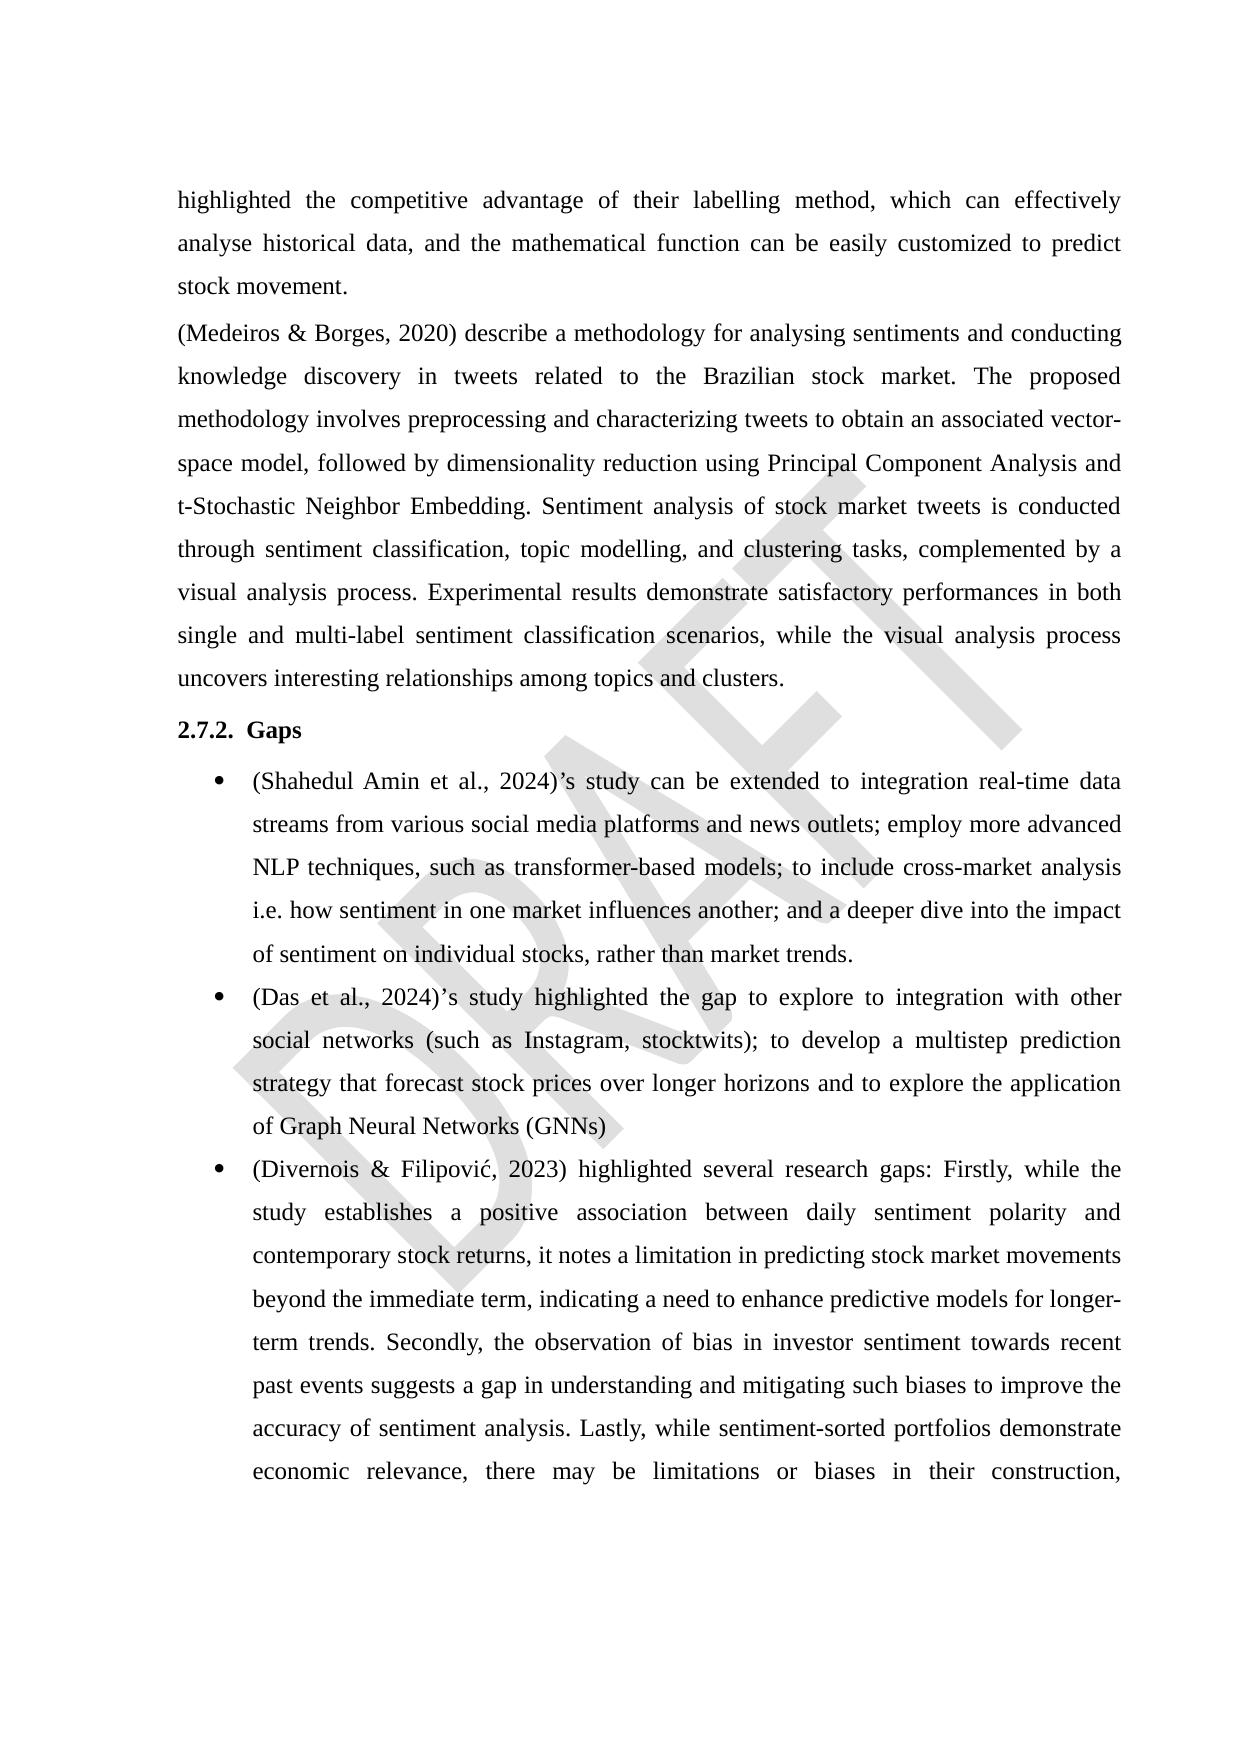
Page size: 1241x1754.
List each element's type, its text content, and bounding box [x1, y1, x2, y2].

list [215, 1154, 1122, 1485]
list ’s study can be extended to integration real-time data streams from various social media platforms and news outlets; employ more advanced NLP techniques, such as transformer-based models; to include cross-market analysis i.e. how sentiment in one market influences another; and a deeper dive into the impact of sentiment on individual stocks, rather than market trends. [215, 766, 1122, 967]
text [177, 185, 1122, 300]
subtitle Gaps [177, 715, 1122, 743]
text describe a methodology for analysing sentiments and conducting knowledge discovery in tweets related to the Brazilian stock market. The proposed methodology involves preprocessing and characterizing tweets to obtain an associated vector-space model, followed by dimensionality reduction using Principal Component Analysis and t-Stochastic Neighbor Embedding. Sentiment analysis of stock market tweets is conducted through sentiment classification, topic modelling, and clustering tasks, complemented by a visual analysis process. Experimental results demonstrate satisfactory performances in both single and multi-label sentiment classification scenarios, while the visual analysis process uncovers interesting relationships among topics and clusters. [177, 318, 1122, 692]
list ’s study highlighted the gap to explore to integration with other social networks (such as Instagram, stocktwits); to develop a multistep prediction strategy that forecast stock prices over longer horizons and to explore the application of Graph Neural Networks (GNNs) [215, 982, 1122, 1140]
